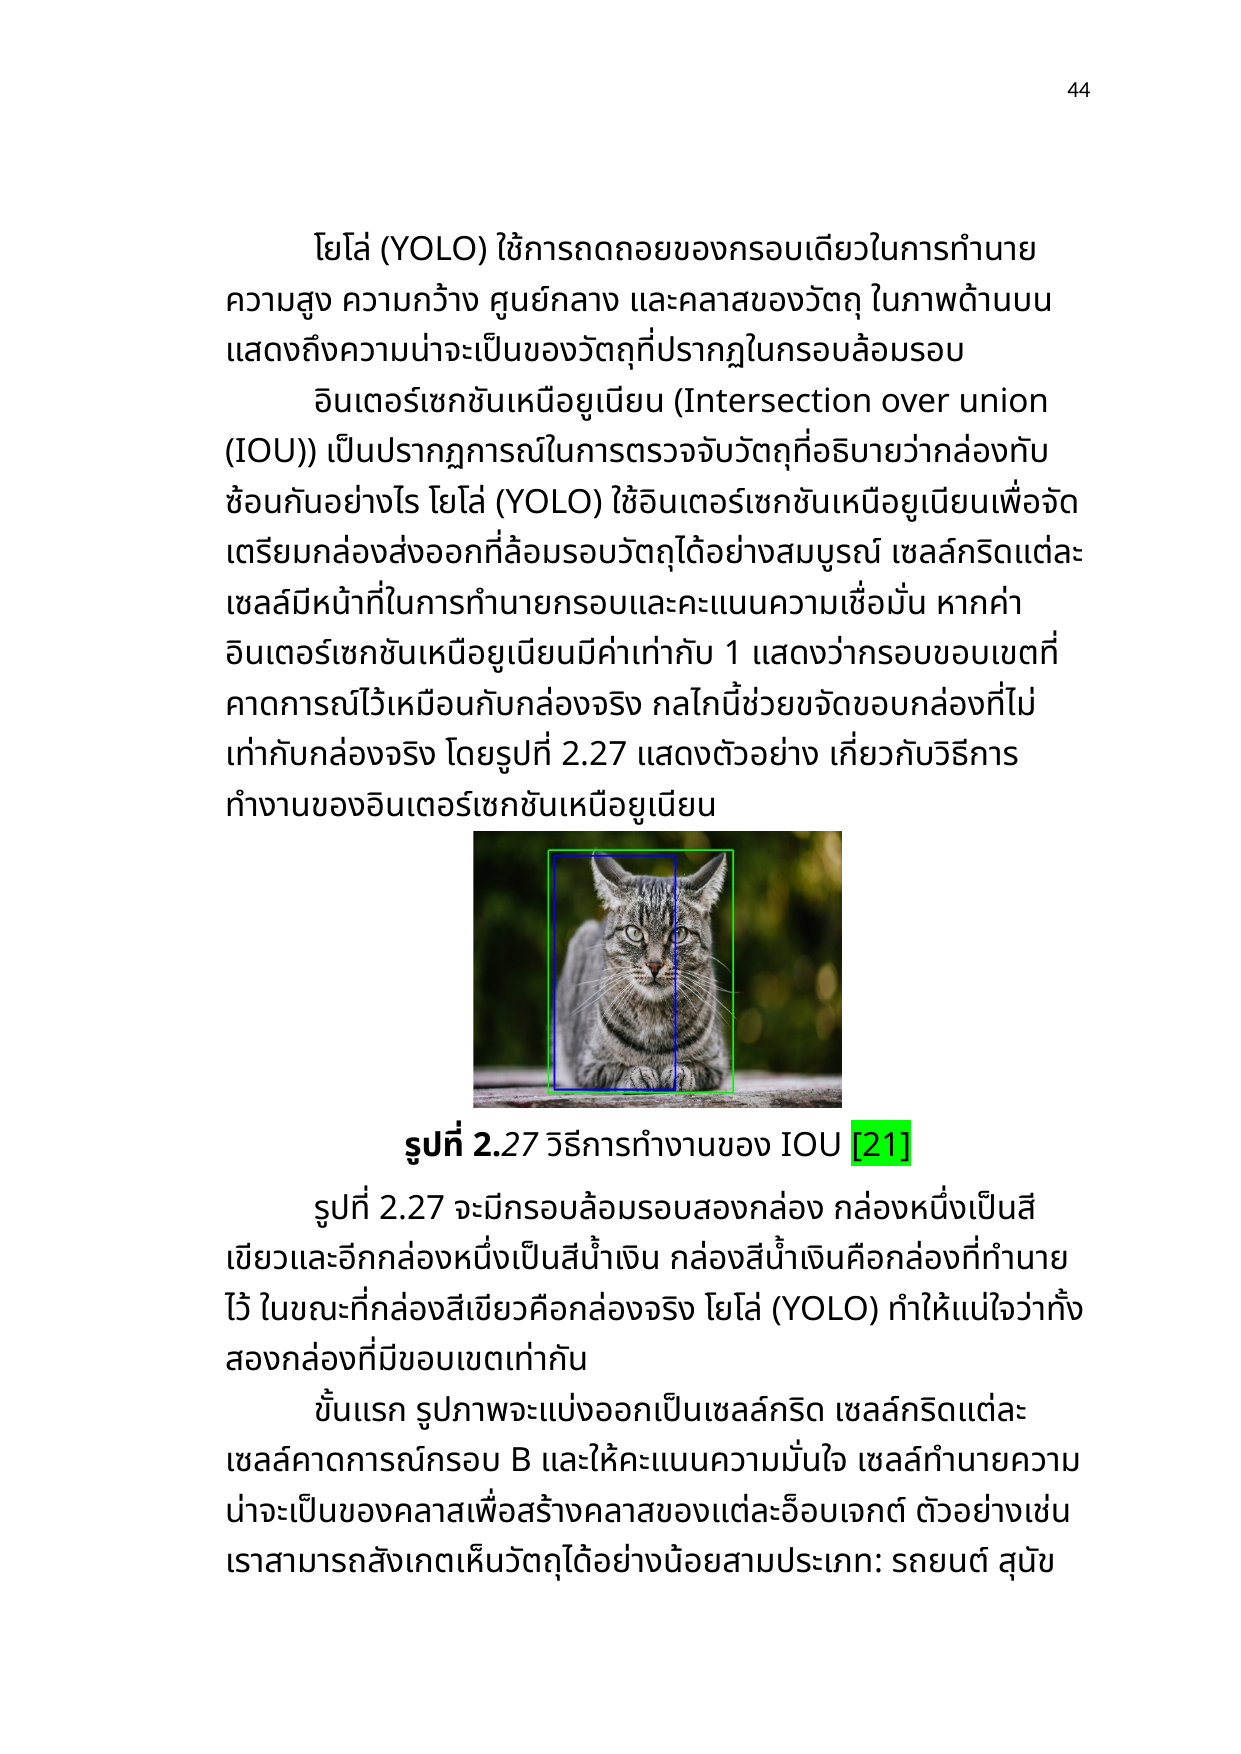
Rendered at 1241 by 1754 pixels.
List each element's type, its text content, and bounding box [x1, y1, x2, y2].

text รูปที่ 2.27 วิธีการทำงานของ IOU [21] [225, 1120, 1090, 1171]
picture [473, 831, 842, 1108]
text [225, 1386, 1090, 1588]
text รูปที่ 2.27 จะมีกรอบล้อมรอบสองกล่อง กล่องหนึ่งเป็นสีเขียวและอีกกล่องหนึ่งเป็นสีน้ำเงิน กล่องสีน้ำเงินคือกล่องที่ทำนายไว้ ในขณะที่กล่องสีเขียวคือกล่องจริง โยโล่ (YOLO) ทำให้แน่ใจว่าทั้งสองกล่องที่มีขอบเขตเท่ากัน [225, 1183, 1090, 1386]
text อินเตอร์เซกชันเหนือยูเนียน (Intersection over union (IOU)) เป็นปรากฏการณ์ในการตรวจจับวัตถุที่อธิบายว่ากล่องทับซ้อนกันอย่างไร โยโล่ (YOLO) ใช้อินเตอร์เซกชันเหนือยูเนียนเพื่อจัดเตรียมกล่องส่งออกที่ล้อมรอบวัตถุได้อย่างสมบูรณ์ เซลล์กริดแต่ละเซลล์มีหน้าที่ในการทำนายกรอบและคะแนนความเชื่อมั่น หากค่าอินเตอร์เซกชันเหนือยูเนียนมีค่าเท่ากับ 1 แสดงว่ากรอบขอบเขตที่คาดการณ์ไว้เหมือนกับกล่องจริง กลไกนี้ช่วยขจัดขอบกล่องที่ไม่เท่ากับกล่องจริง โดยรูปที่ 2.27 แสดงตัวอย่าง เกี่ยวกับวิธีการทำงานของอินเตอร์เซกชันเหนือยูเนียน [225, 376, 1090, 831]
text โยโล่ (YOLO) ใช้การถดถอยของกรอบเดียวในการทำนายความสูง ความกว้าง ศูนย์กลาง และคลาสของวัตถุ ในภาพด้านบน แสดงถึงความน่าจะเป็นของวัตถุที่ปรากฏในกรอบล้อมรอบ [225, 225, 1090, 376]
